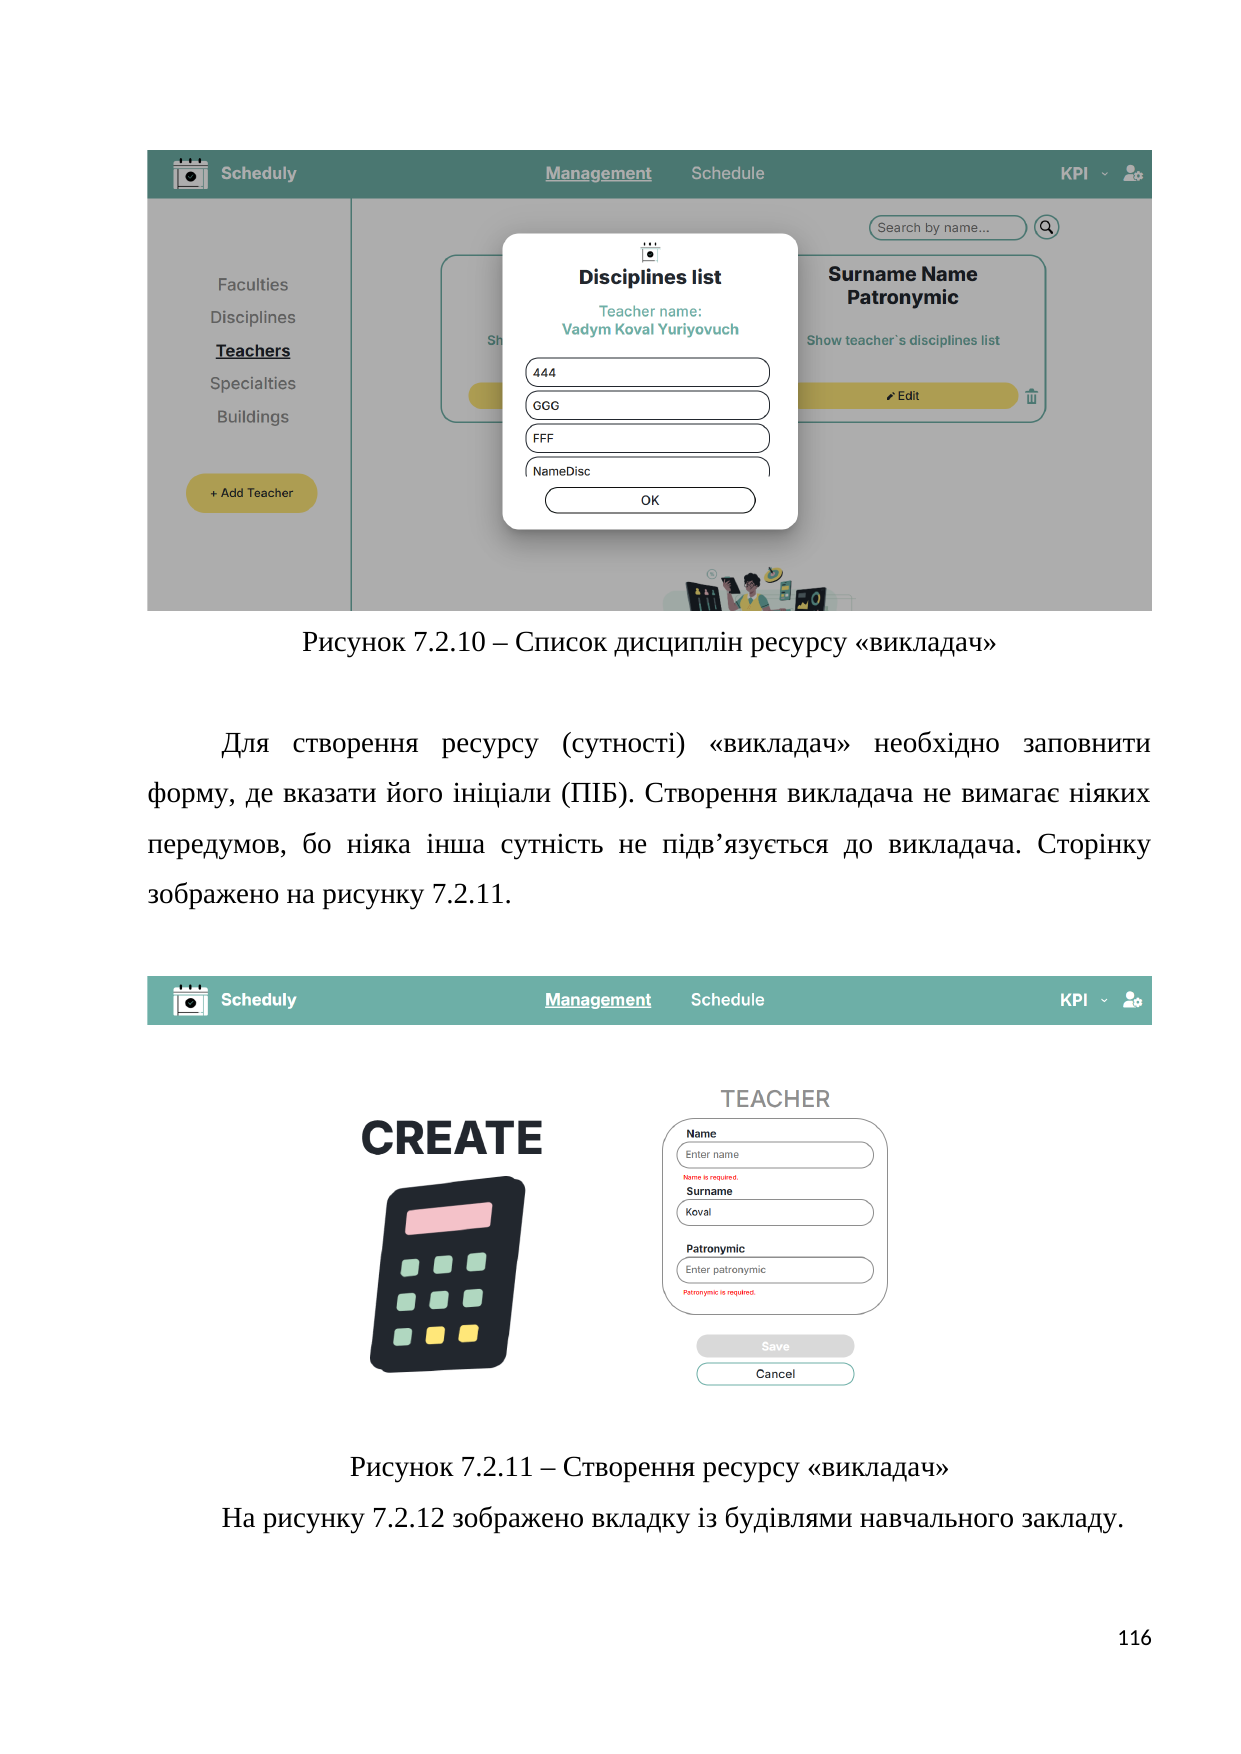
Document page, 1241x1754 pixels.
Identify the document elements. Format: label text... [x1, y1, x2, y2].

text Для створення ресурсу (сутності) «викладач» необхідно заповнити форму, де вказати його ініціали (ПІБ). Створення викладача не вимагає ніяких передумов, бо ніяка інша сутність не підв’язується до викладача. Сторінку зображено на рисунку 7.2.11. [147, 725, 1152, 909]
text Рисунок 7.2.10 – Список дисциплін ресурсу «викладач» [147, 624, 1152, 658]
text Рисунок 7.2.11 – Створення ресурсу «викладач» [147, 1449, 1152, 1483]
picture [147, 150, 1152, 611]
text На рисунку 7.2.12 зображено вкладку із будівлями навчального закладу. [147, 1500, 1152, 1533]
picture [147, 976, 1152, 1436]
